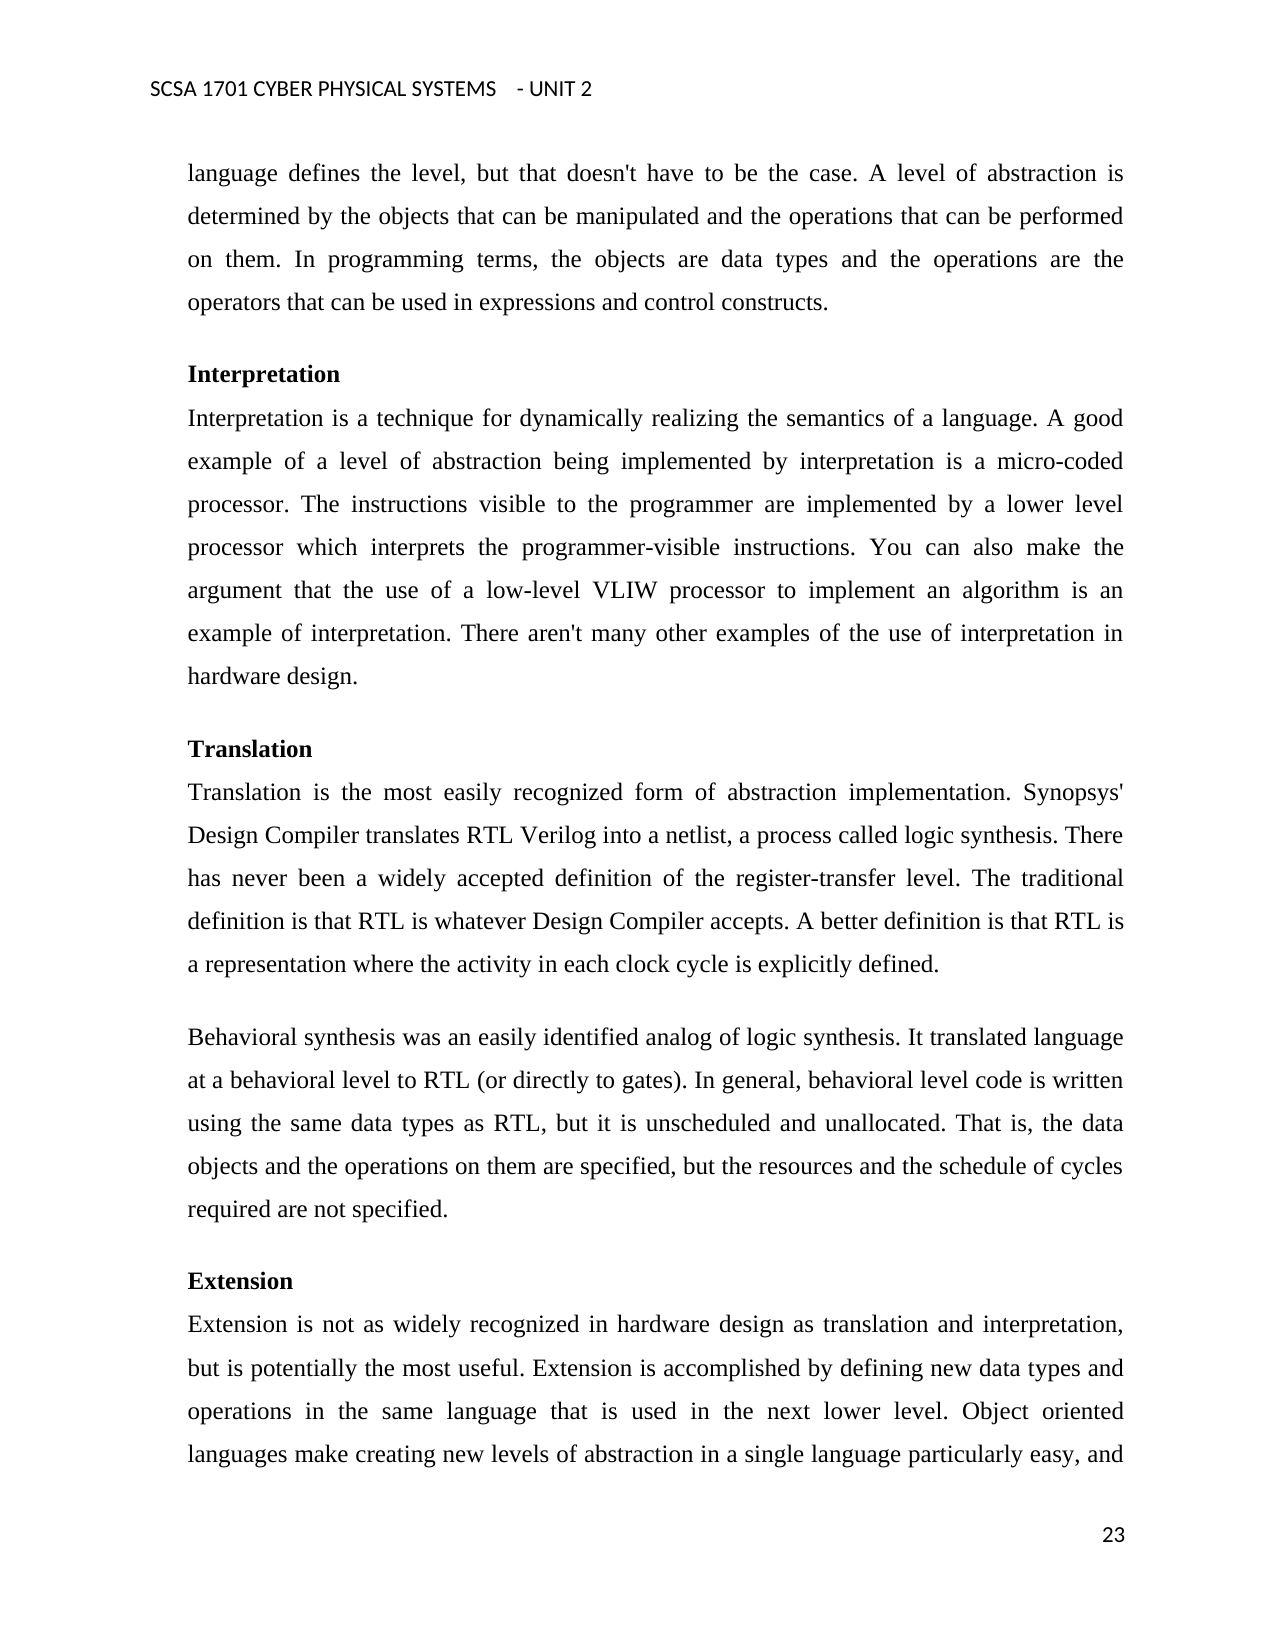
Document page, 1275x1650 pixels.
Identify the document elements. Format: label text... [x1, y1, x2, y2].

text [187, 181, 1125, 316]
text Interpretation Interpretation is a technique for dynamically realizing the semantics of a language. A good example of a level of abstraction being implemented by interpretation is a micro-coded processor. The instructions visible to the programmer are implemented by a lower level processor which interprets the programmer-visible instructions. You can also make the argument that the use of a low-level VLIW processor to implement an algorithm is an example of interpretation. There aren't many other examples of the use of interpretation in hardware design. [187, 359, 1125, 690]
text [187, 1360, 1125, 1461]
text Behavioral synthesis was an easily identified analog of logic synthesis. It translated language at a behavioral level to RTL (or directly to gates). In general, behavioral level code is written using the same data types as RTL, but it is unscheduled and unallocated. That is, the data objects and the operations on them are specified, but the resources and the schedule of cycles required are not specified. [187, 1022, 1125, 1223]
text Translation Translation is the most easily recognized form of abstraction implementation. Synopsys' Design Compiler translates RTL Verilog into a netlist, a process called logic synthesis. There has never been a widely accepted definition of the register-transfer level. The traditional definition is that RTL is whatever Design Compiler accepts. A better definition is that RTL is a representation where the activity in each clock cycle is explicitly defined. [187, 734, 1125, 978]
